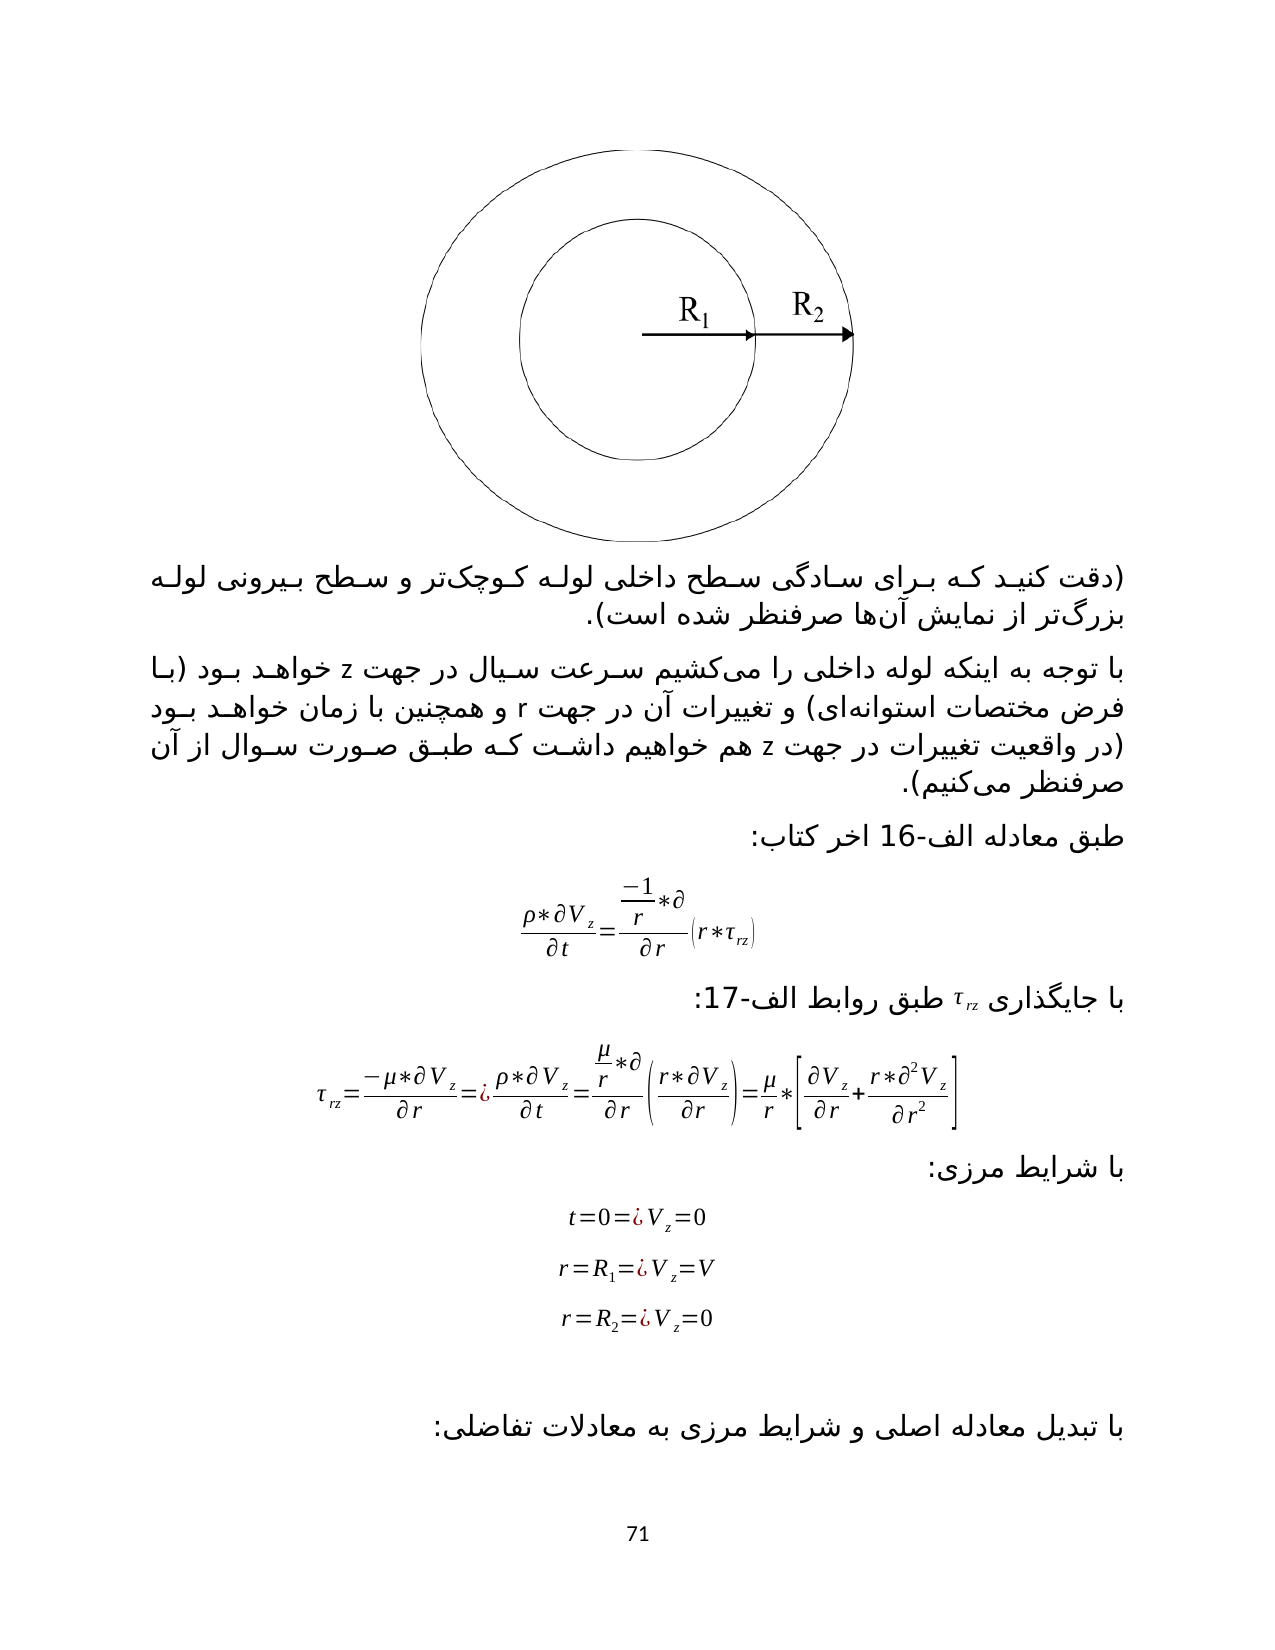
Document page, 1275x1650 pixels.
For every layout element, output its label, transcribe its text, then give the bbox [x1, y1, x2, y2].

text با توجه به اینکه لوله داخلی را می‌کشیم سرعت سیال در جهت z خواهد بود (با فرض مختصات استوانه‌ای) و تغییرات آن در جهت r و همچنین با زمان خواهد بود (در واقعیت تغییرات در جهت z هم خواهیم داشت که طبق صورت سوال از آن صرفنظر می‌کنیم). [150, 651, 1125, 799]
text با تبدیل معادله اصلی و شرایط مرزی به معادلات تفاضلی: [150, 1410, 1125, 1444]
picture [420, 150, 855, 542]
text (دقت کنید که برای سادگی سطح داخلی لوله کوچک‌تر و سطح بیرونی لوله بزرگ‌تر از نمایش آن‌ها صرفنظر شده است). [150, 561, 1125, 631]
text با جایگذاری طبق روابط الف-17: [150, 981, 1125, 1015]
text طبق معادله الف-16 اخر کتاب: [150, 819, 1125, 853]
text با شرایط مرزی: [150, 1151, 1125, 1185]
